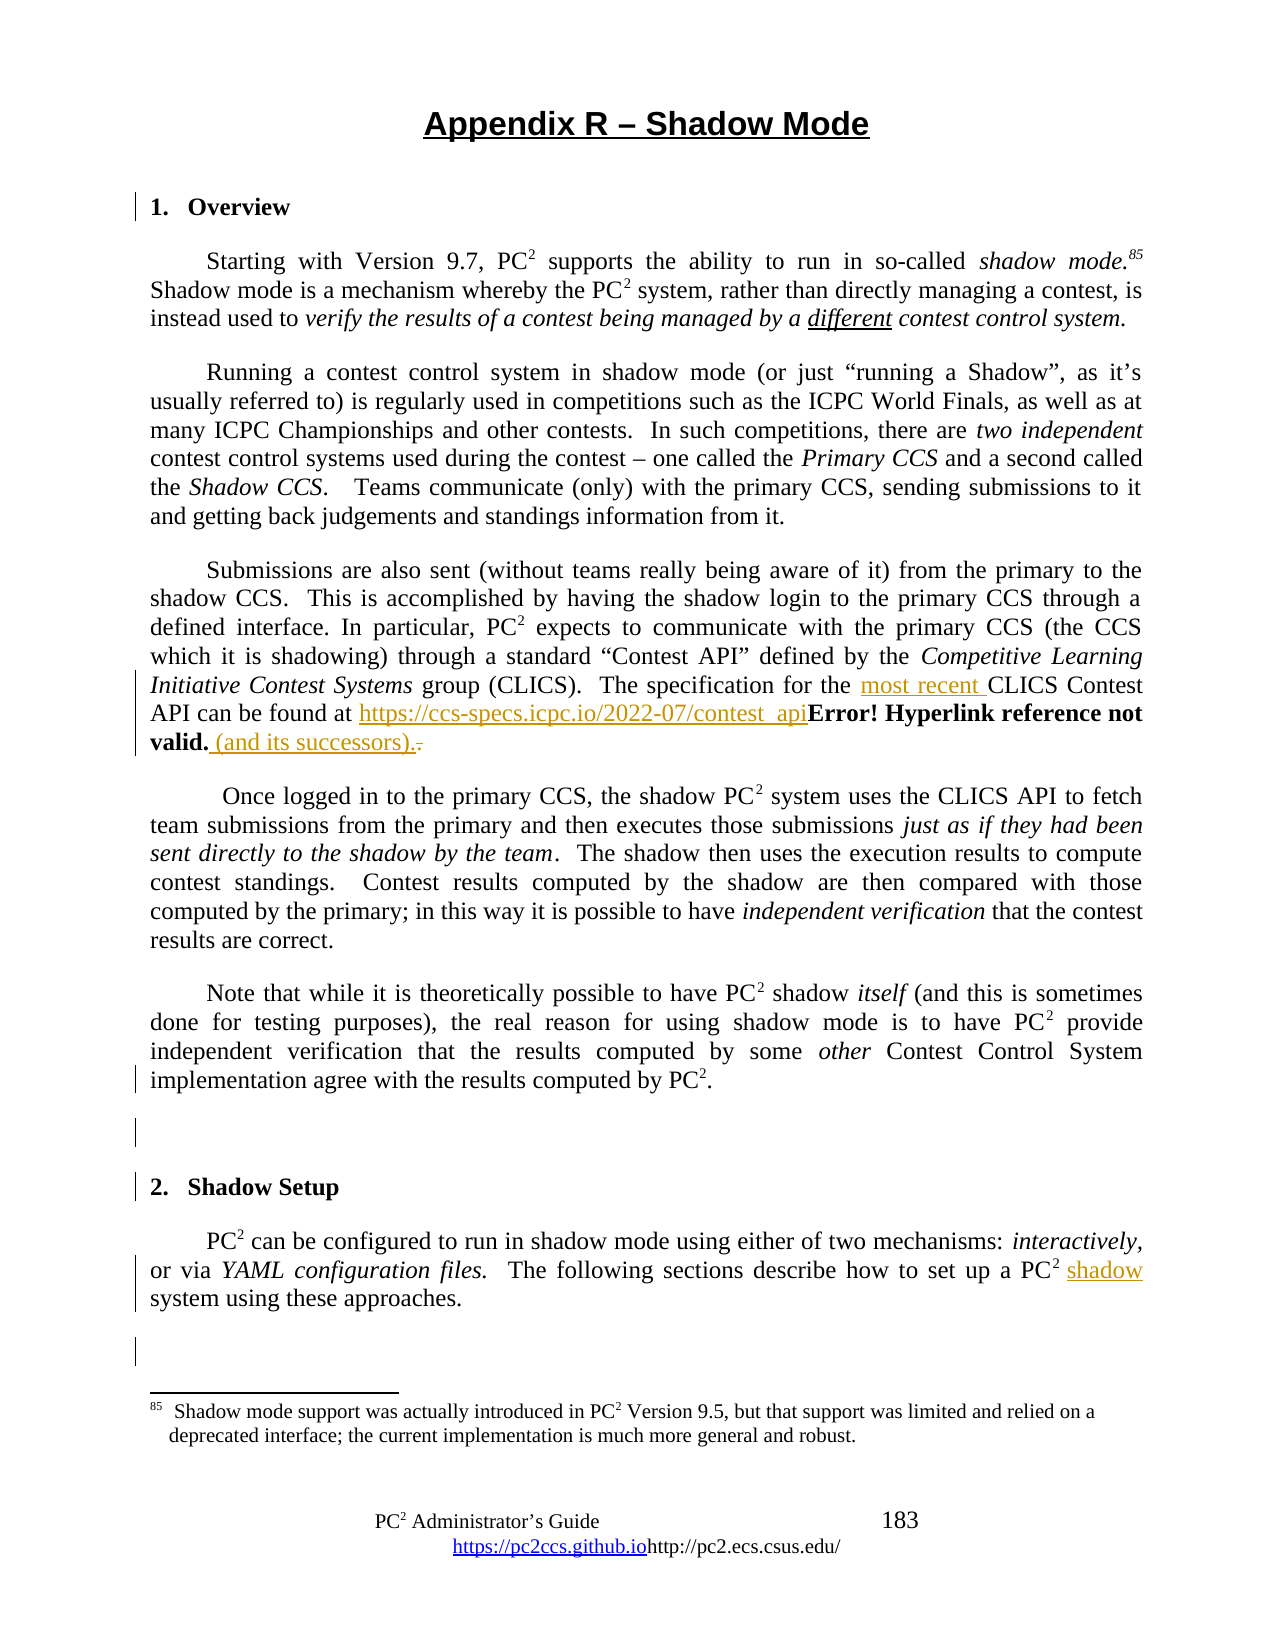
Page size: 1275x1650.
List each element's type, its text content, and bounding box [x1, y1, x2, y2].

text Note that while it is theoretically possible to have PC2 shadow itself (and this is sometimes done for testing purposes), the real reason for using shadow mode is to have PC2 provide independent verification that the results computed by some other Contest Control System implementation agree with the results computed by PC2. [150, 978, 1143, 1093]
text Starting with Version 9.7, PC2 supports the ability to run in so-called shadow mode. Shadow mode is a mechanism whereby the PC2 system, rather than directly managing a contest, is instead used to verify the results of a contest being managed by a different contest control system. [150, 246, 1143, 332]
list Shadow Setup [150, 1172, 1143, 1201]
list Overview [150, 192, 1143, 221]
text Submissions are also sent (without teams really being aware of it) from the primary to the shadow CCS. This is accomplished by having the shadow login to the primary CCS through a defined interface. In particular, PC2 expects to communicate with the primary CCS (the CCS which it is shadowing) through a standard “Contest API” defined by the Competitive Learning Initiative Contest Systems group (CLICS). The specification for the CLICS Contest API can be found at Error! Hyperlink reference not valid. [150, 555, 1143, 756]
text Running a contest control system in shadow mode (or just “running a Shadow”, as it’s usually referred to) is regularly used in competitions such as the ICPC World Finals, as well as at many ICPC Championships and other contests. In such competitions, there are two independent contest control systems used during the contest – one called the Primary CCS and a second called the Shadow CCS. Teams communicate (only) with the primary CCS, sending submissions to it and getting back judgements and standings information from it. [150, 357, 1143, 530]
text Once logged in to the primary CCS, the shadow PC2 system uses the CLICS API to fetch team submissions from the primary and then executes those submissions just as if they had been sent directly to the shadow by the team. The shadow then uses the execution results to compute contest standings. Contest results computed by the shadow are then compared with those computed by the primary; in this way it is possible to have independent verification that the contest results are correct. [150, 781, 1143, 953]
text PC2 can be configured to run in shadow mode using either of two mechanisms: interactively, or via YAML configuration files. The following sections describe how to set up a PC2 system using these approaches. [150, 1226, 1143, 1312]
text Appendix R – Shadow Mode [150, 104, 1143, 142]
